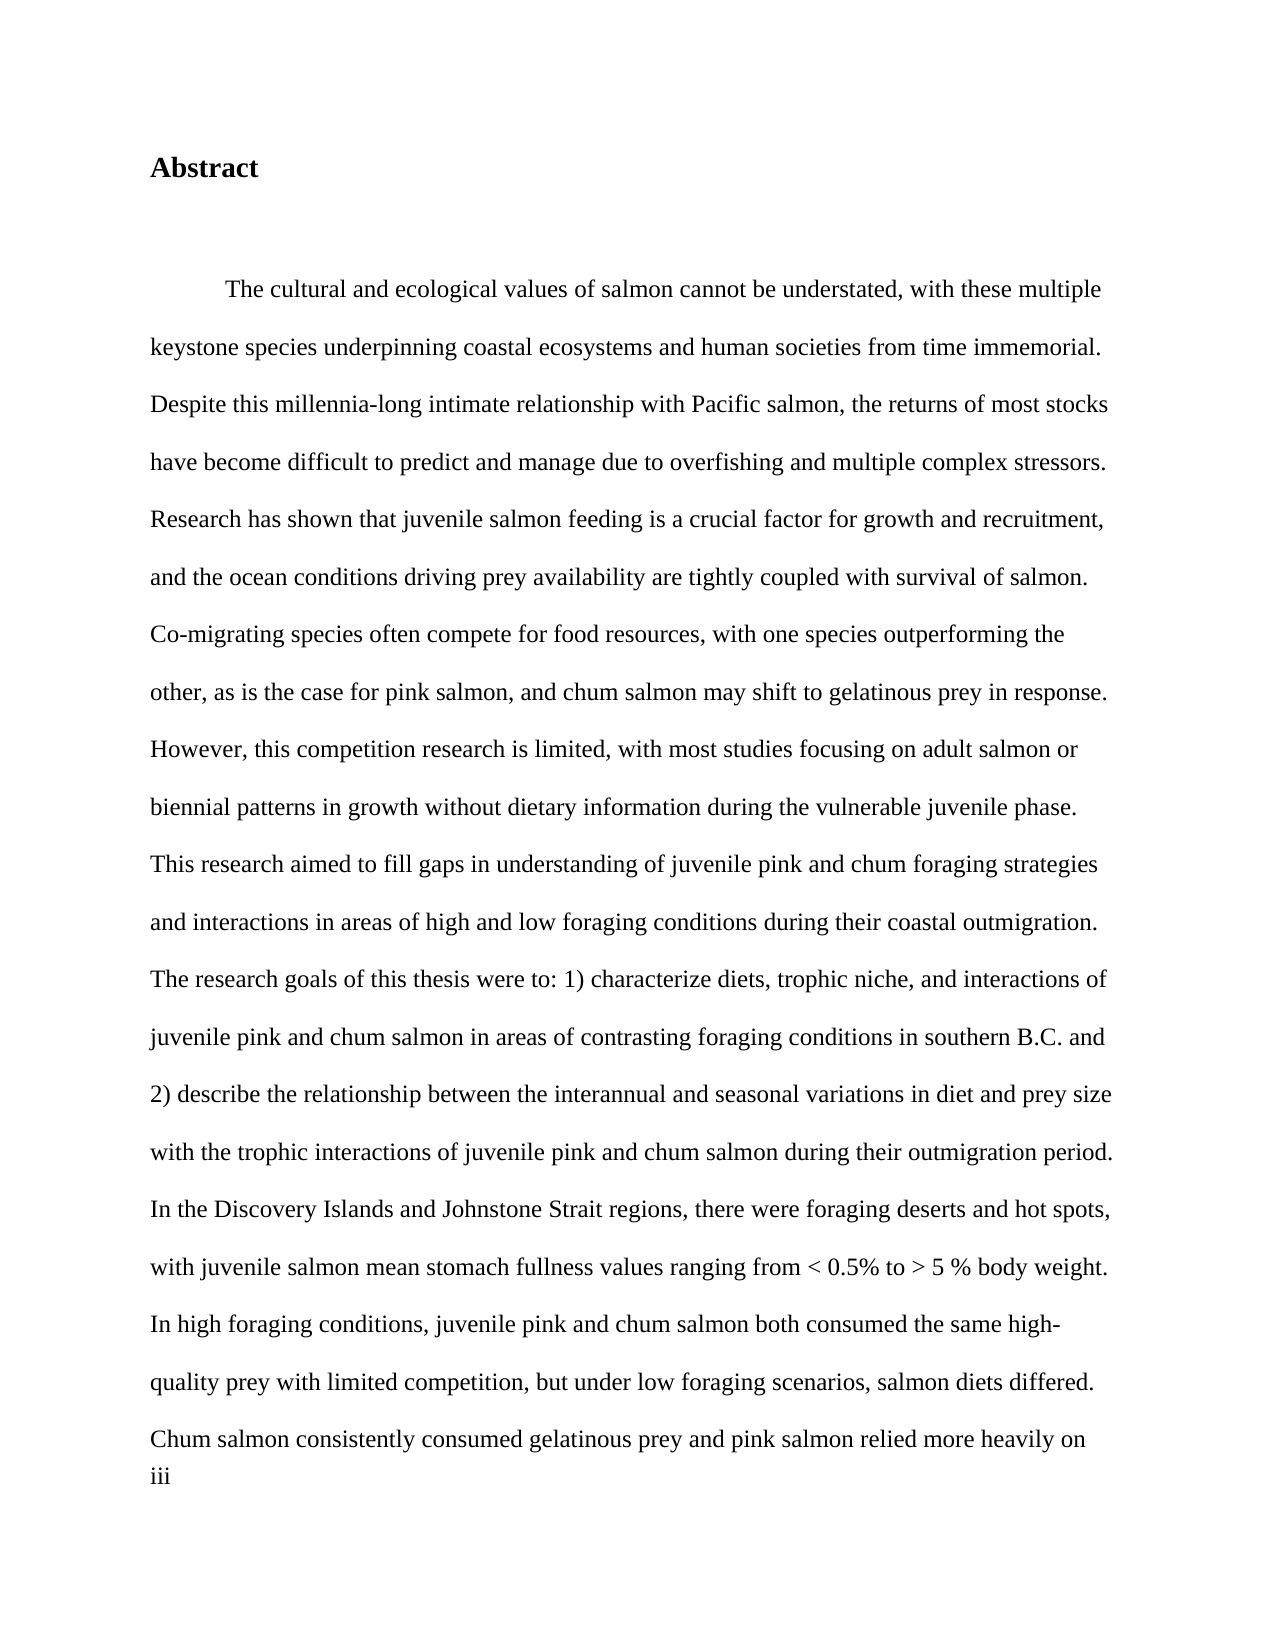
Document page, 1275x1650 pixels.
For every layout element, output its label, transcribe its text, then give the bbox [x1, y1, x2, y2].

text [150, 389, 1125, 1453]
text The cultural and ecological values of salmon cannot be understated, with these multiple keystone species underpinning coastal ecosystems and human societies from time immemorial. [150, 274, 1125, 361]
subtitle Abstract [150, 150, 1125, 183]
